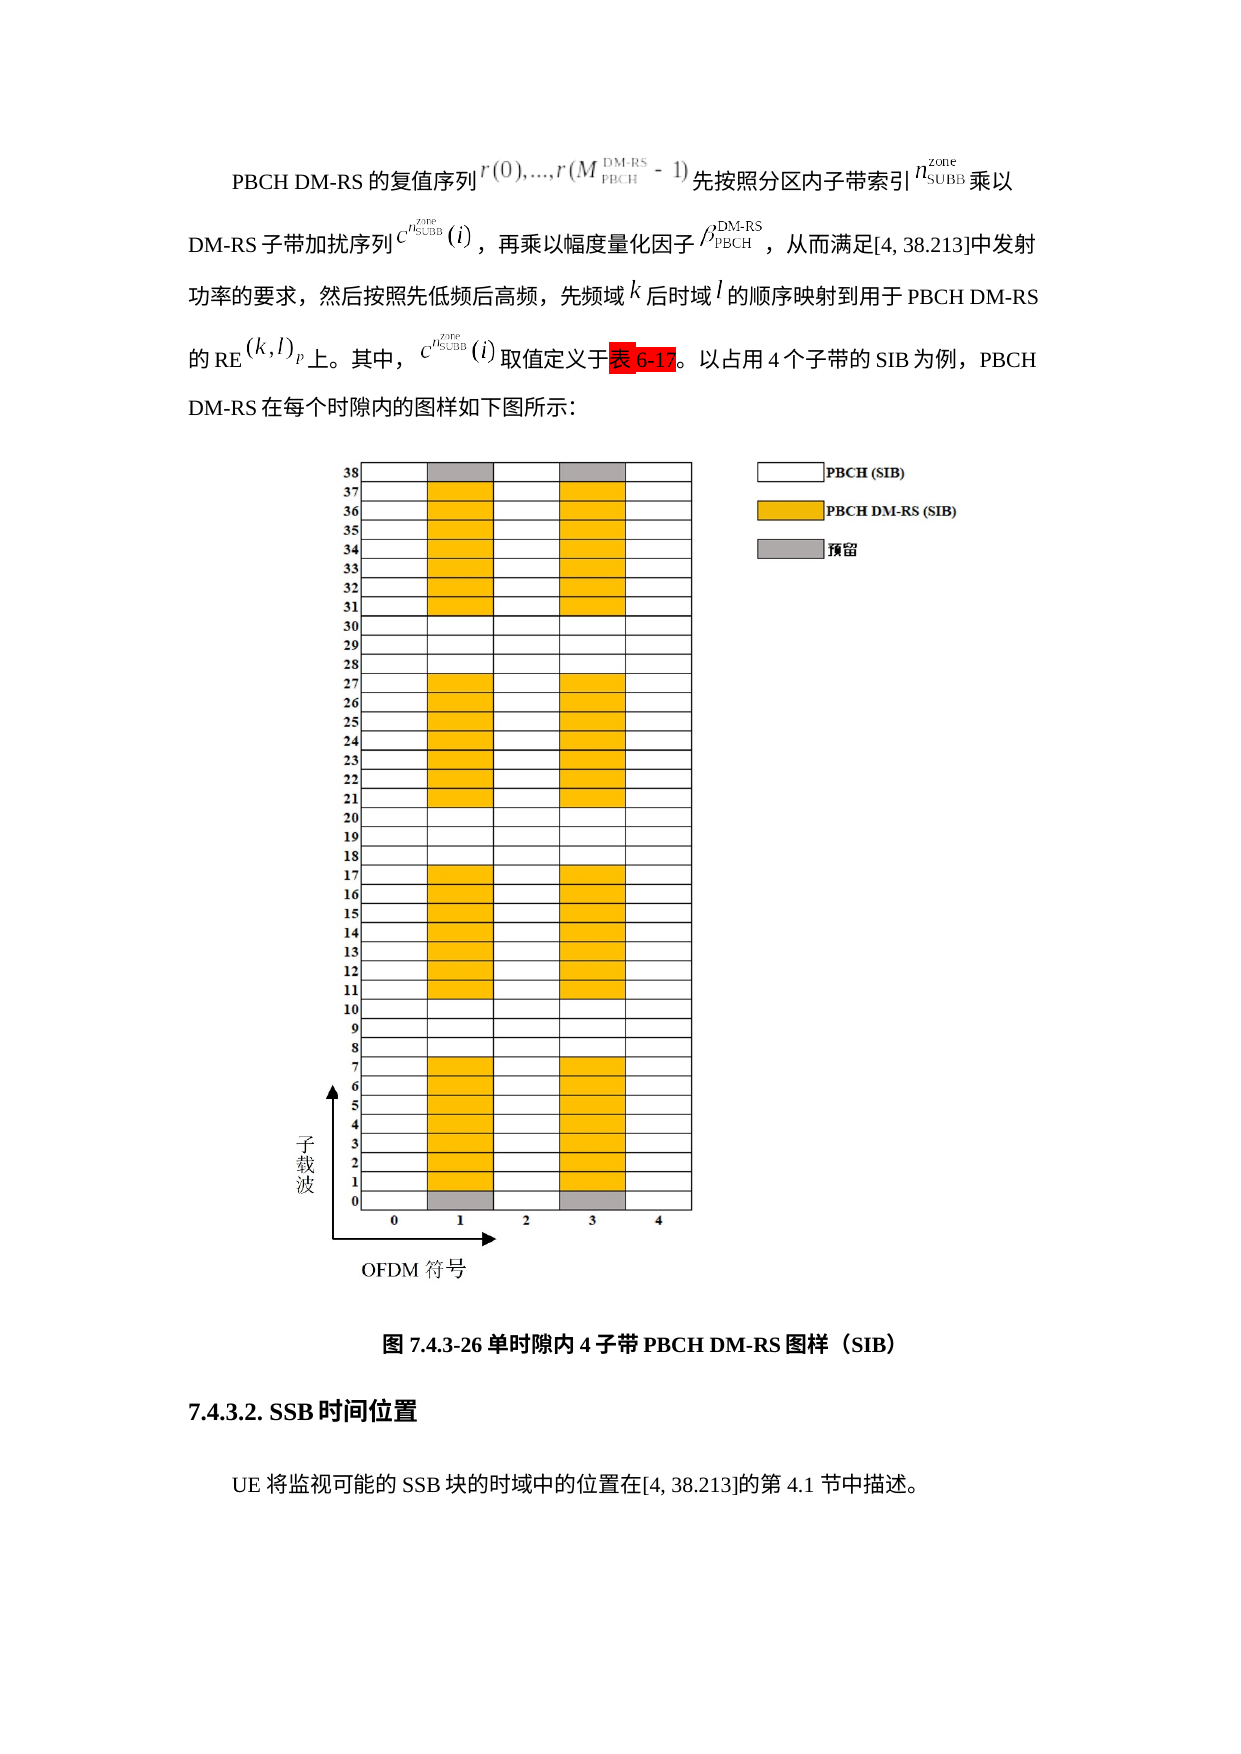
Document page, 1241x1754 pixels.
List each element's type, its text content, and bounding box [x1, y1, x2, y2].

subtitle SSB时间位置 [188, 1392, 1052, 1428]
text UE 将监视可能的SSB块的时域中的位置在[4, 38.213]的第4.1 节中描述。 [188, 1467, 1052, 1499]
picture [281, 458, 960, 1294]
